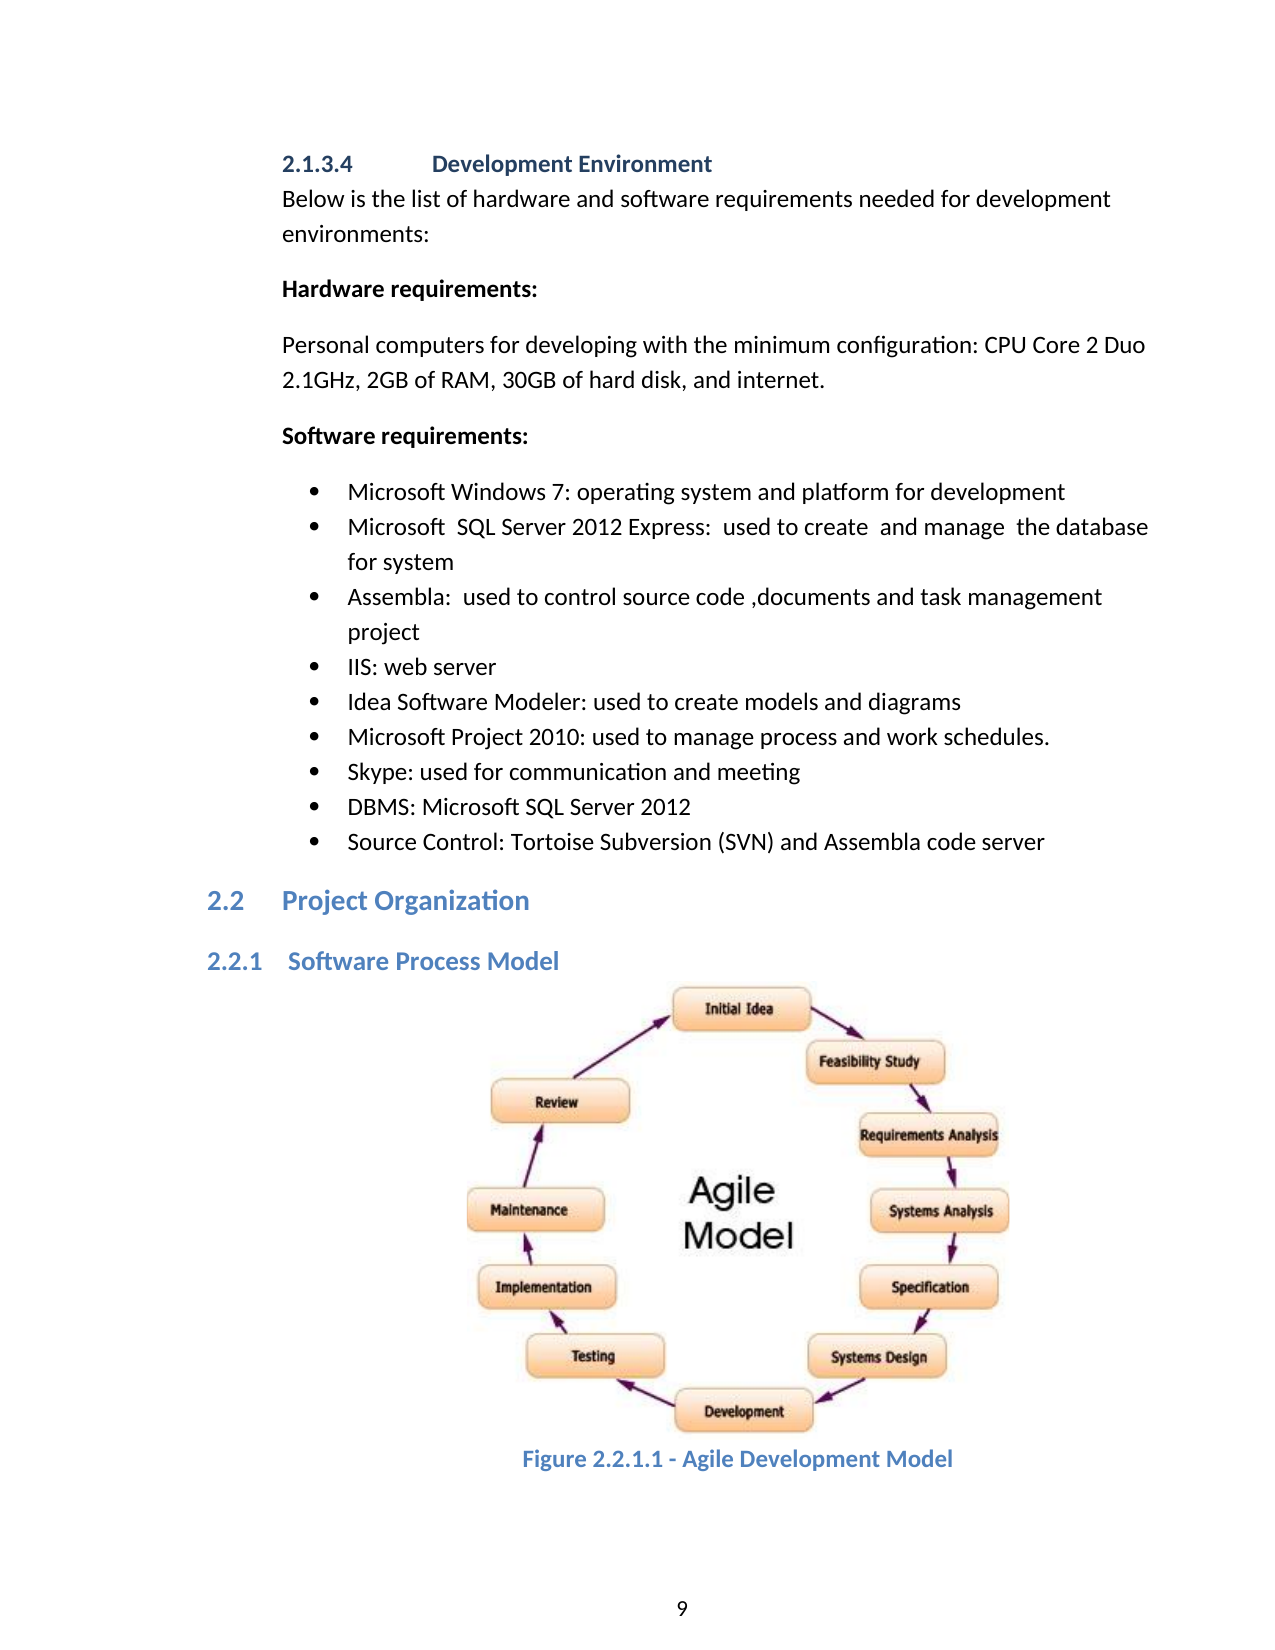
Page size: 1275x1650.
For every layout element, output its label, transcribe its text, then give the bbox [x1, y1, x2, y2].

text Below is the list of hardware and software requirements needed for development environments: [282, 183, 1157, 248]
list Personal computers for developing with the minimum configuration: CPU Core 2 Duo 2.1GHz, 2GB of RAM, 30GB of hard disk, and internet. [282, 329, 1157, 395]
subtitle 2.2 Project Organization [207, 882, 1157, 917]
subtitle 2.2.1 Software Process Model [207, 944, 1157, 977]
list Microsoft Windows 7: operating system and platform for development [310, 476, 1157, 507]
subtitle 2.1.3.4 Development Environment [207, 148, 1157, 178]
list Figure 2.2.1.1 - Agile Development Model [319, 1443, 1157, 1474]
list Microsoft SQL Server 2012 Express: used to create and manage the database for system [310, 511, 1157, 577]
list Microsoft Project 2010: used to manage process and work schedules. [310, 721, 1157, 752]
text Software requirements: [207, 420, 1157, 451]
picture [466, 981, 1010, 1440]
list Idea Software Modeler: used to create models and diagrams [310, 686, 1157, 717]
list Source Control: Tortoise Subversion (SVN) and Assembla code server [310, 826, 1157, 857]
list IIS: web server [310, 651, 1157, 682]
list Assembla: used to control source code ,documents and task management project [310, 581, 1157, 647]
text Hardware requirements: [207, 273, 1157, 304]
list Skype: used for communication and meeting [310, 756, 1157, 787]
list DBMS: Microsoft SQL Server 2012 [310, 791, 1157, 822]
